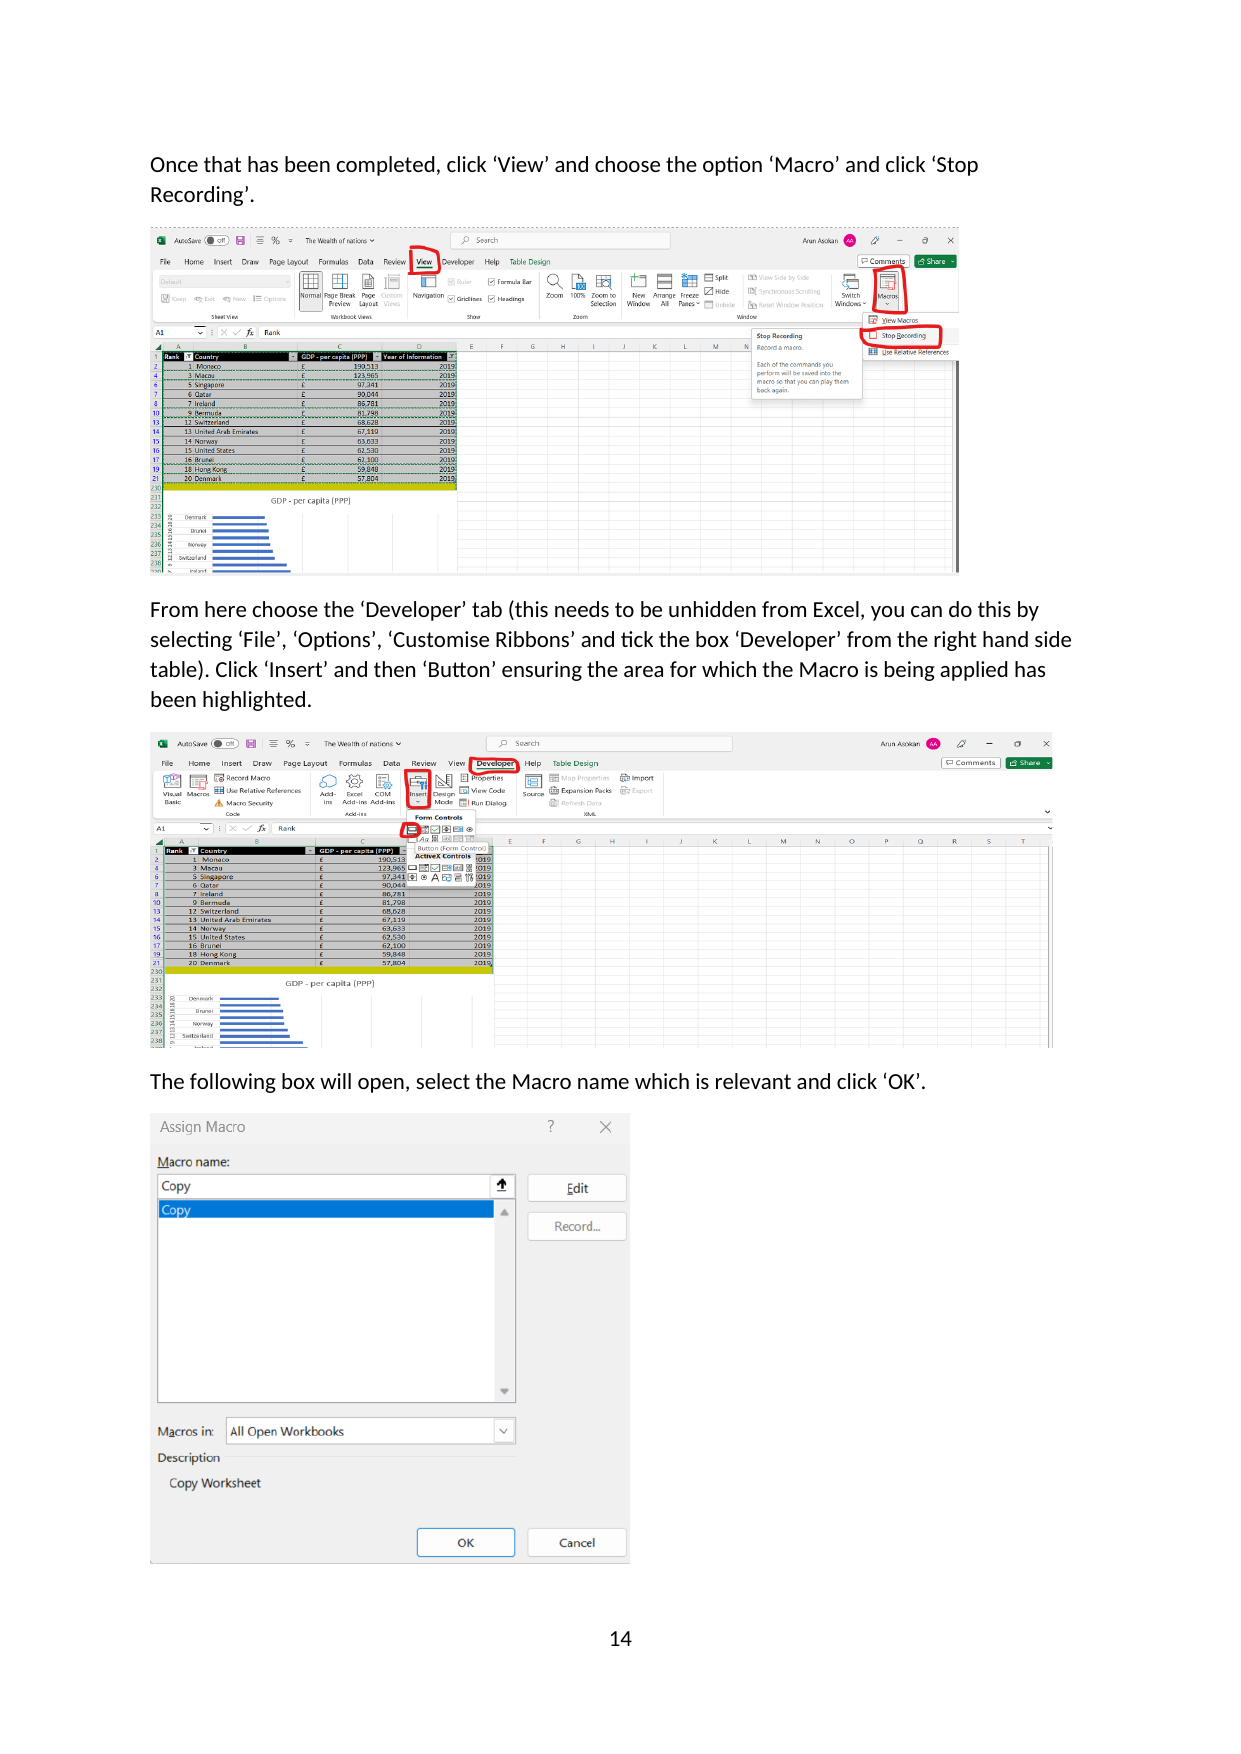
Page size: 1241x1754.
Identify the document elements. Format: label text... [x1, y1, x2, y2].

picture [150, 227, 959, 576]
picture [150, 732, 1053, 1048]
picture [150, 1113, 630, 1564]
text Once that has been completed, click ‘View’ and choose the option ‘Macro’ and click ‘Stop Recording’. [150, 150, 1090, 208]
text From here choose the ‘Developer’ tab (this needs to be unhidden from Excel, you can do this by selecting ‘File’, ‘Options’, ‘Customise Ribbons’ and tick the box ‘Developer’ from the right hand side table). Click ‘Insert’ and then ‘Button’ ensuring the area for which the Macro is being applied has been highlighted. [150, 595, 1090, 713]
text The following box will open, select the Macro name which is relevant and click ‘OK’. [150, 1067, 1090, 1095]
